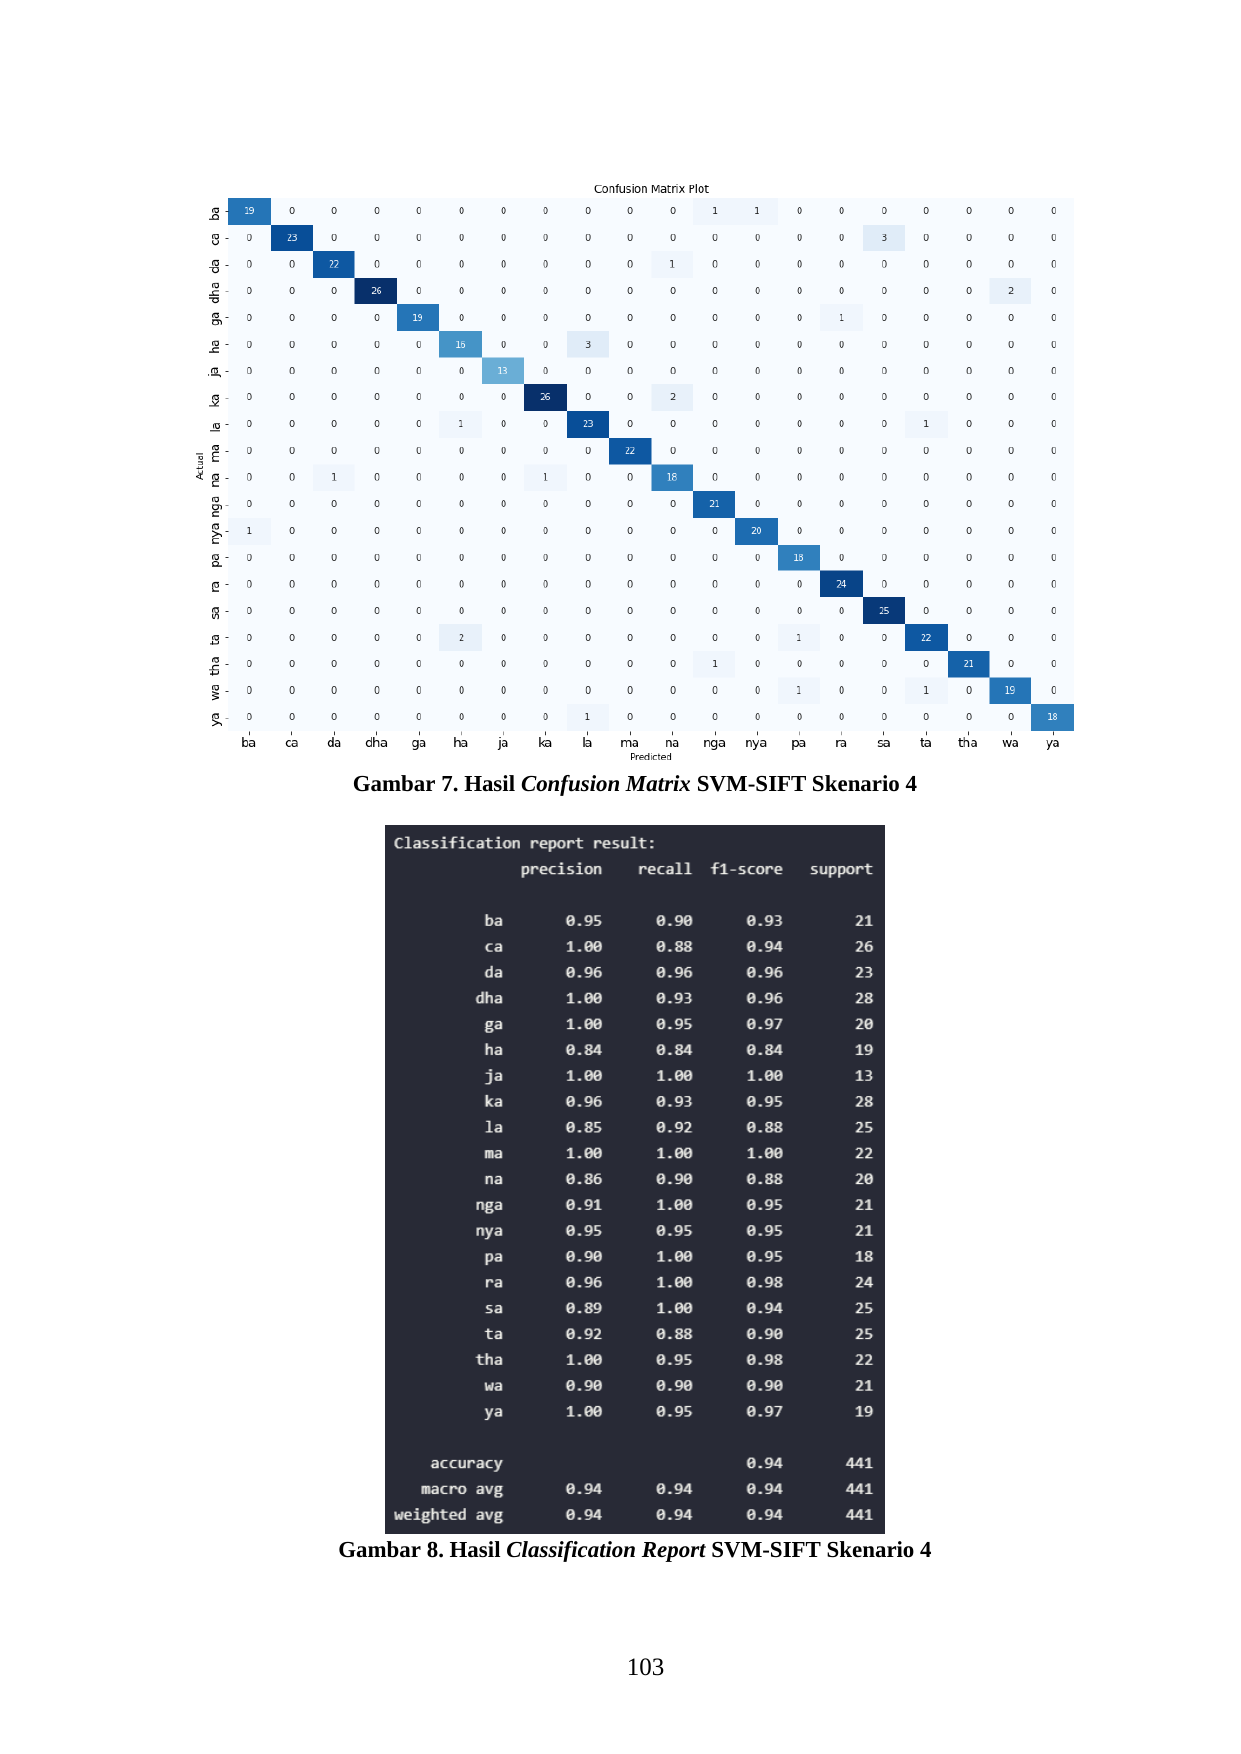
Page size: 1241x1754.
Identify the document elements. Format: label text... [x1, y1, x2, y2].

text Gambar 8. Hasil Classification Report SVM-SIFT Skenario 4 [177, 1536, 1092, 1562]
picture [385, 825, 885, 1534]
picture [190, 177, 1080, 768]
text Gambar 7. Hasil Confusion Matrix SVM-SIFT Skenario 4 [177, 770, 1092, 796]
